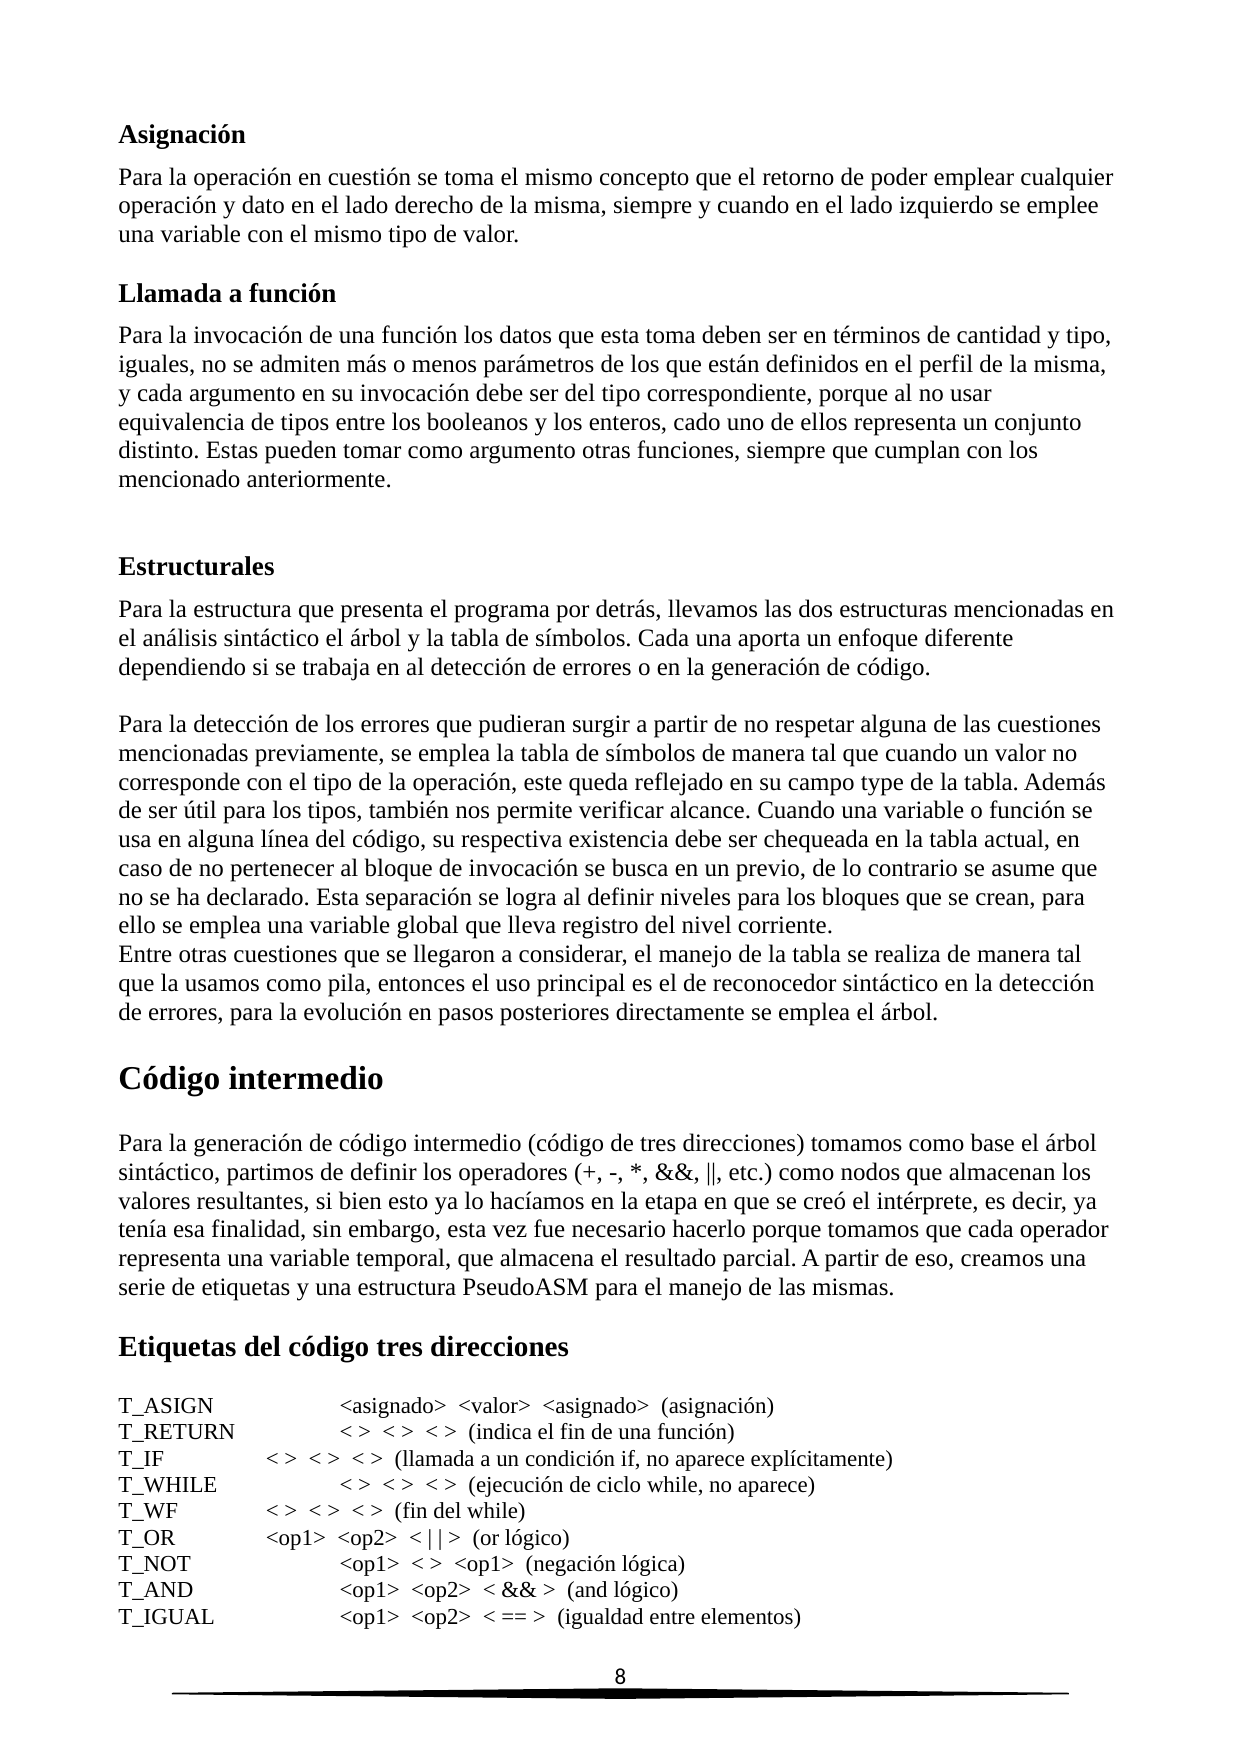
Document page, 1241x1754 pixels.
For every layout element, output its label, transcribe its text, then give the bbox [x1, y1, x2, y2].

text T_NOT <op1> < > <op1> (negación lógica) [118, 1550, 1122, 1576]
text T_AND <op1> <op2> < && > (and lógico) [118, 1576, 1122, 1603]
text Para la invocación de una función los datos que esta toma deben ser en términos de cantidad y tipo, iguales, no se admiten más o menos parámetros de los que están definidos en el perfil de la misma, y cada argumento en su invocación debe ser del tipo correspondiente, porque al no usar equivalencia de tipos entre los booleanos y los enteros, cado uno de ellos representa un conjunto distinto. Estas pueden tomar como argumento otras funciones, siempre que cumplan con los mencionado anteriormente. [118, 320, 1122, 493]
text Para la detección de los errores que pudieran surgir a partir de no respetar alguna de las cuestiones mencionadas previamente, se emplea la tabla de símbolos de manera tal que cuando un valor no corresponde con el tipo de la operación, este queda reflejado en su campo type de la tabla. Además de ser útil para los tipos, también nos permite verificar alcance. Cuando una variable o función se usa en alguna línea del código, su respectiva existencia debe ser chequeada en la tabla actual, en caso de no pertenecer al bloque de invocación se busca en un previo, de lo contrario se asume que no se ha declarado. Esta separación se logra al definir niveles para los bloques que se crean, para ello se emplea una variable global que lleva registro del nivel corriente. [118, 709, 1122, 939]
text T_OR <op1> <op2> < | | > (or lógico) [118, 1524, 1122, 1550]
text T_IF < > < > < > (llamada a un condición if, no aparece explícitamente) [118, 1444, 1122, 1471]
text T_WF < > < > < > (fin del while) [118, 1497, 1122, 1524]
text Para la generación de código intermedio (código de tres direcciones) tomamos como base el árbol sintáctico, partimos de definir los operadores (+, -, *, &&, ||, etc.) como nodos que almacenan los valores resultantes, si bien esto ya lo hacíamos en la etapa en que se creó el intérprete, es decir, ya tenía esa finalidad, sin embargo, esta vez fue necesario hacerlo porque tomamos que cada operador representa una variable temporal, que almacena el resultado parcial. A partir de eso, creamos una serie de etiquetas y una estructura PseudoASM para el manejo de las mismas. [118, 1128, 1122, 1301]
text Etiquetas del código tres direcciones [118, 1329, 1122, 1363]
text Para la estructura que presenta el programa por detrás, llevamos las dos estructuras mencionadas en el análisis sintáctico el árbol y la tabla de símbolos. Cada una aporta un enfoque diferente dependiendo si se trabaja en al detección de errores o en la generación de código. [118, 594, 1122, 680]
text Para la operación en cuestión se toma el mismo concepto que el retorno de poder emplear cualquier operación y dato en el lado derecho de la misma, siempre y cuando en el lado izquierdo se emplee una variable con el mismo tipo de valor. [118, 162, 1122, 248]
text Llamada a función [118, 277, 1122, 308]
text Estructurales [118, 550, 1122, 582]
text T_RETURN < > < > < > (indica el fin de una función) [118, 1418, 1122, 1444]
subtitle Código intermedio [118, 1058, 1122, 1097]
text T_WHILE < > < > < > (ejecución de ciclo while, no aparece) [118, 1471, 1122, 1497]
text Entre otras cuestiones que se llegaron a considerar, el manejo de la tabla se realiza de manera tal que la usamos como pila, entonces el uso principal es el de reconocedor sintáctico en la detección de errores, para la evolución en pasos posteriores directamente se emplea el árbol. [118, 939, 1122, 1025]
text T_IGUAL <op1> <op2> < == > (igualdad entre elementos) [118, 1603, 1122, 1629]
text T_ASIGN <asignado> <valor> <asignado> (asignación) [118, 1392, 1122, 1418]
text Asignación [118, 118, 1122, 149]
